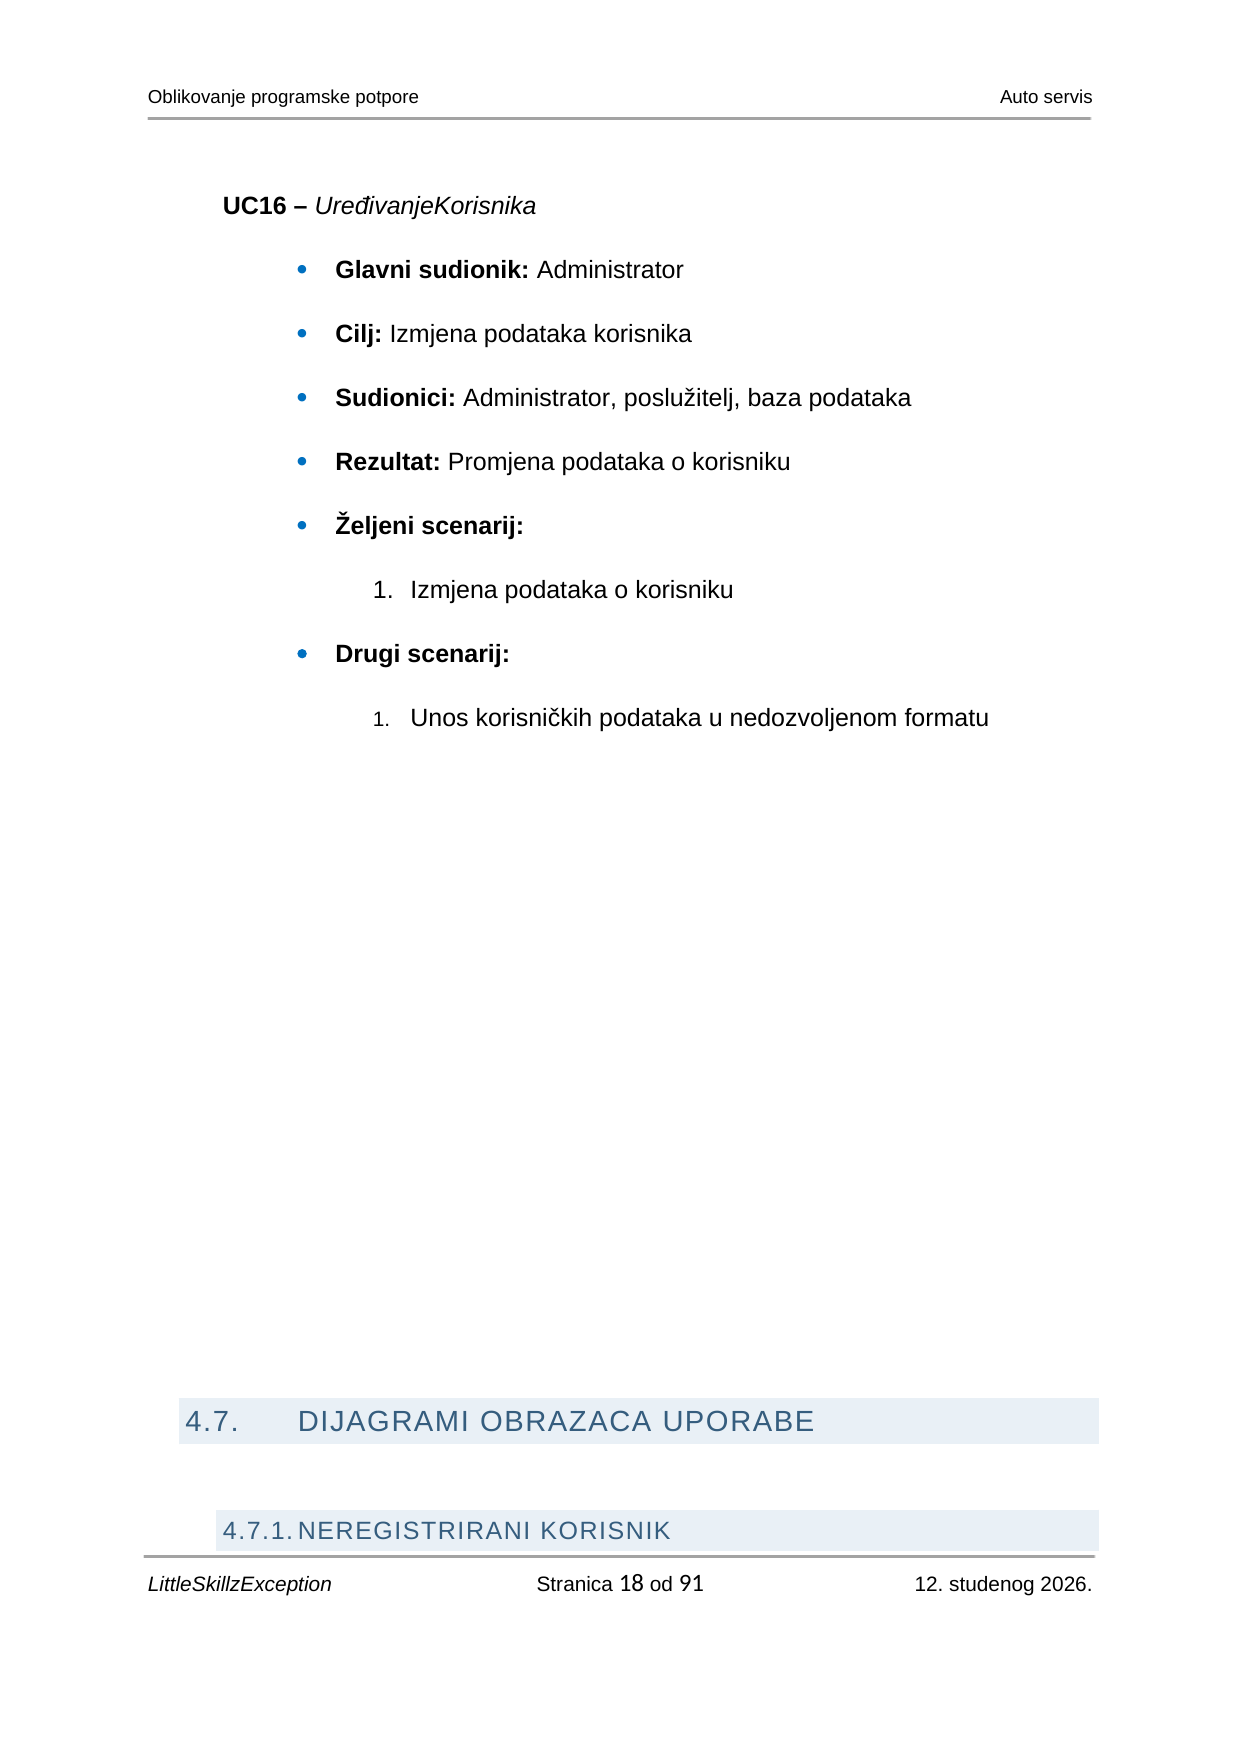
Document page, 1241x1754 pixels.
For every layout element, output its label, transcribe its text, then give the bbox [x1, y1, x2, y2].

list Drugi scenarij: [298, 639, 1093, 668]
subtitle DIJAGRAMI OBRAZACA UPORABE [185, 1405, 1093, 1438]
list Unos korisničkih podataka u nedozvoljenom formatu [373, 703, 1093, 732]
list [298, 383, 1093, 412]
text UC16 – UređivanjeKorisnika [223, 148, 1093, 219]
list Željeni scenarij: [298, 511, 1093, 540]
list Rezultat: Promjena podataka o korisniku [298, 447, 1093, 476]
list Izmjena podataka o korisniku [373, 575, 1093, 604]
subtitle NEREGISTRIRANI KORISNIK [223, 1516, 1093, 1545]
list Cilj: Izmjena podataka korisnika [298, 319, 1093, 348]
list Glavni sudionik: Administrator [298, 255, 1093, 283]
